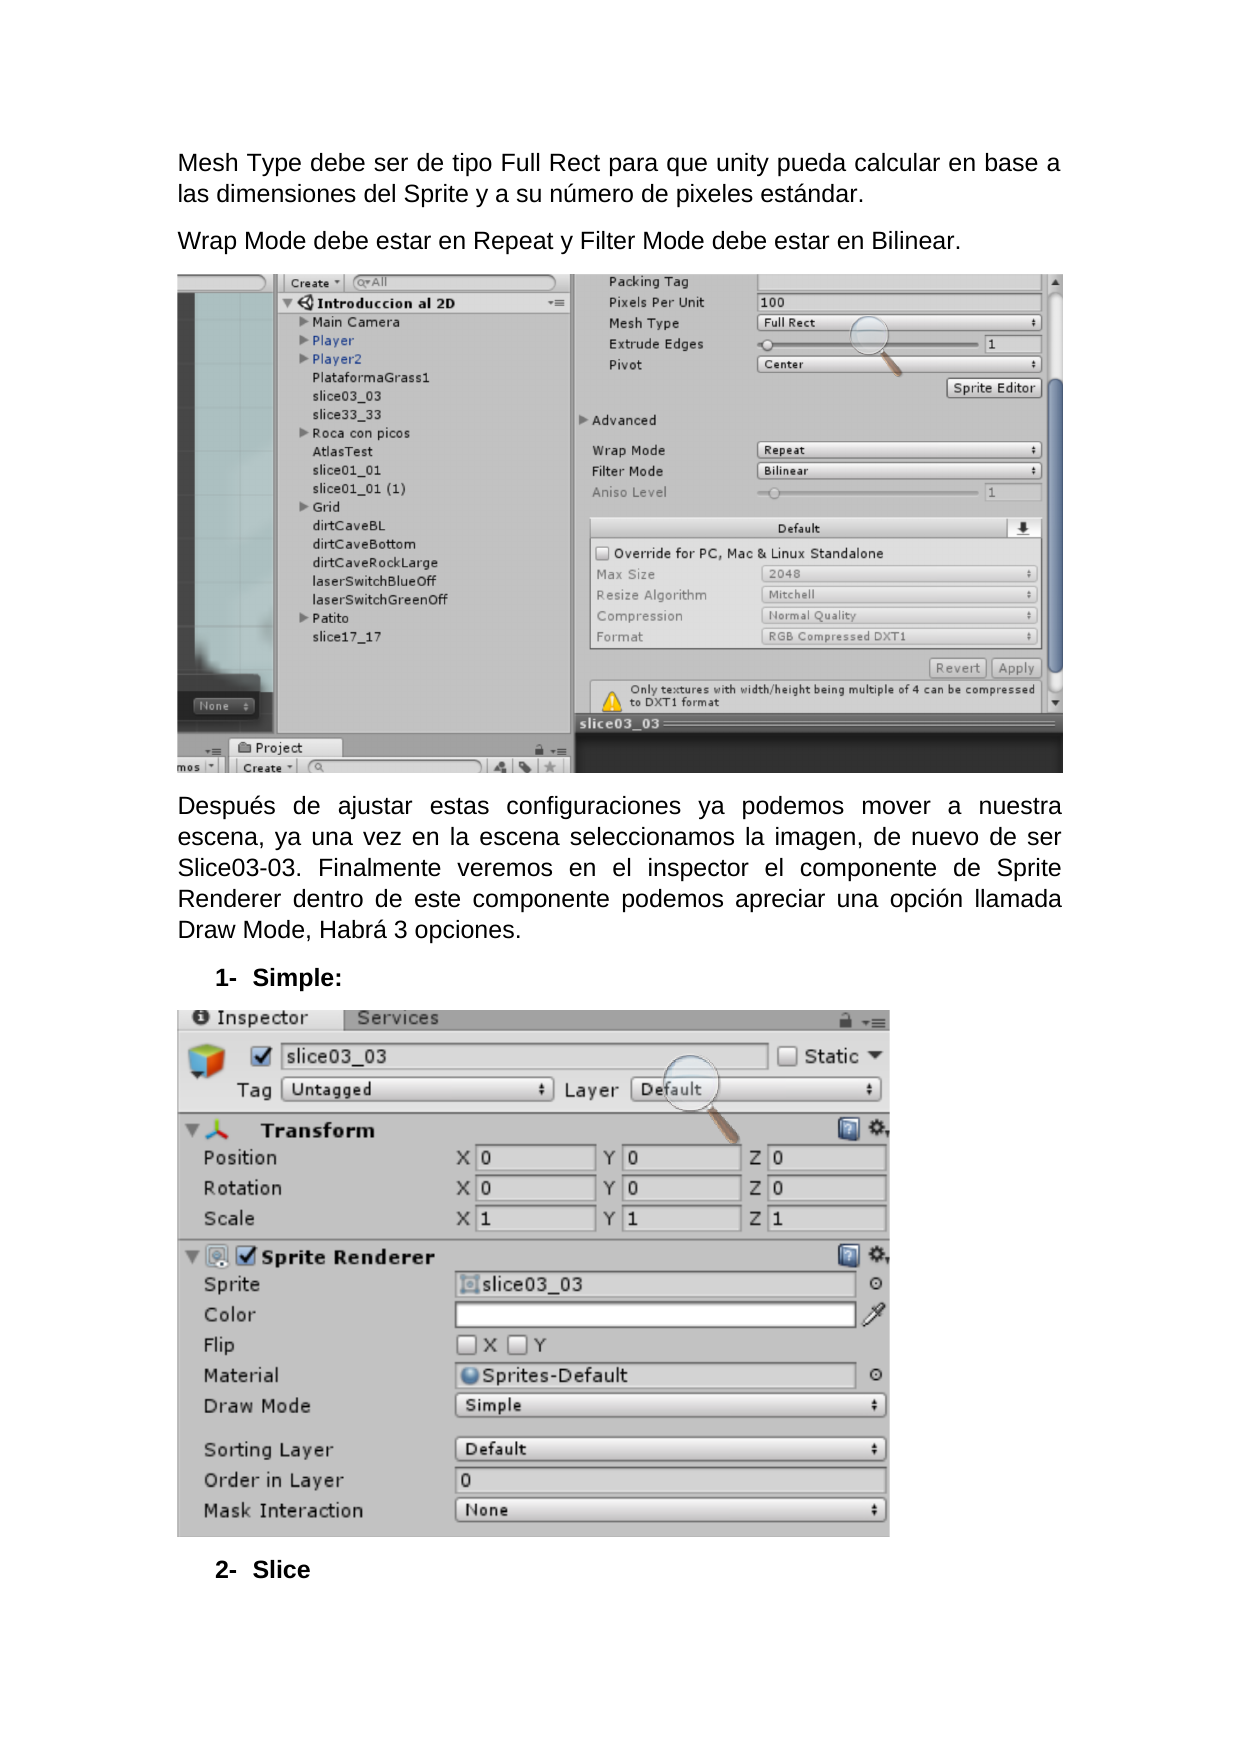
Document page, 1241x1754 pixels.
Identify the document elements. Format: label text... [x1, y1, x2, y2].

list Slice [215, 1555, 1063, 1584]
text Mesh Type debe ser de tipo Full Rect para que unity pueda calcular en base a las dimensiones del Sprite y a su número de pixeles estándar. [177, 148, 1063, 207]
text Wrap Mode debe estar en Repeat y Filter Mode debe estar en Bilinear. [177, 226, 1063, 255]
picture [177, 274, 1063, 773]
text Después de ajustar estas configuraciones ya podemos mover a nuestra escena, ya una vez en la escena seleccionamos la imagen, de nuevo de ser Slice03-03. Finalmente veremos en el inspector el componente de Sprite Renderer dentro de este componente podemos apreciar una opción llamada Draw Mode, Habrá 3 opciones. [177, 791, 1063, 944]
list Simple: [215, 963, 1063, 992]
picture [177, 1010, 890, 1537]
